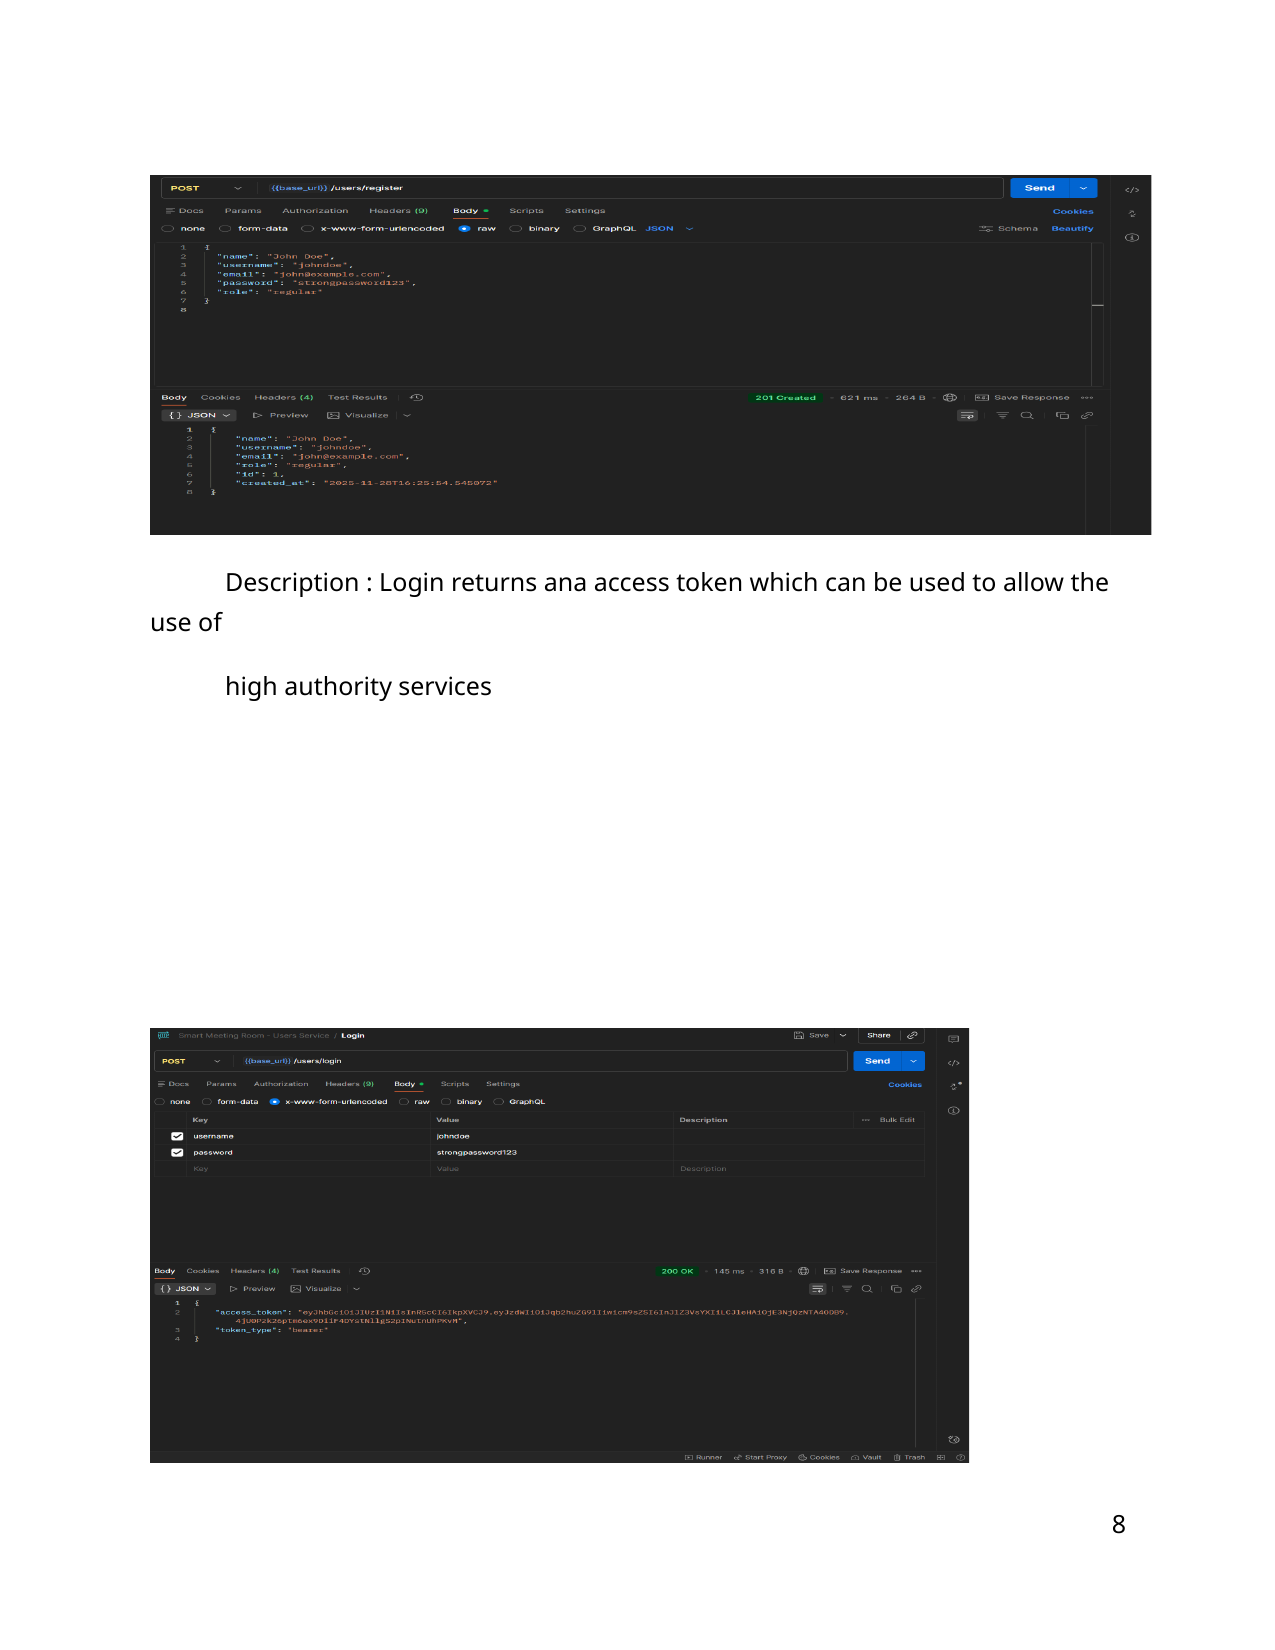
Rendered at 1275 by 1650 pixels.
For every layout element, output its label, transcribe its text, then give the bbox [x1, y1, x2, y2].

text high authority services [150, 668, 1125, 702]
picture [150, 175, 1152, 535]
picture [150, 1028, 970, 1463]
text Description : Login returns ana access token which can be used to allow the use of [150, 565, 1125, 638]
